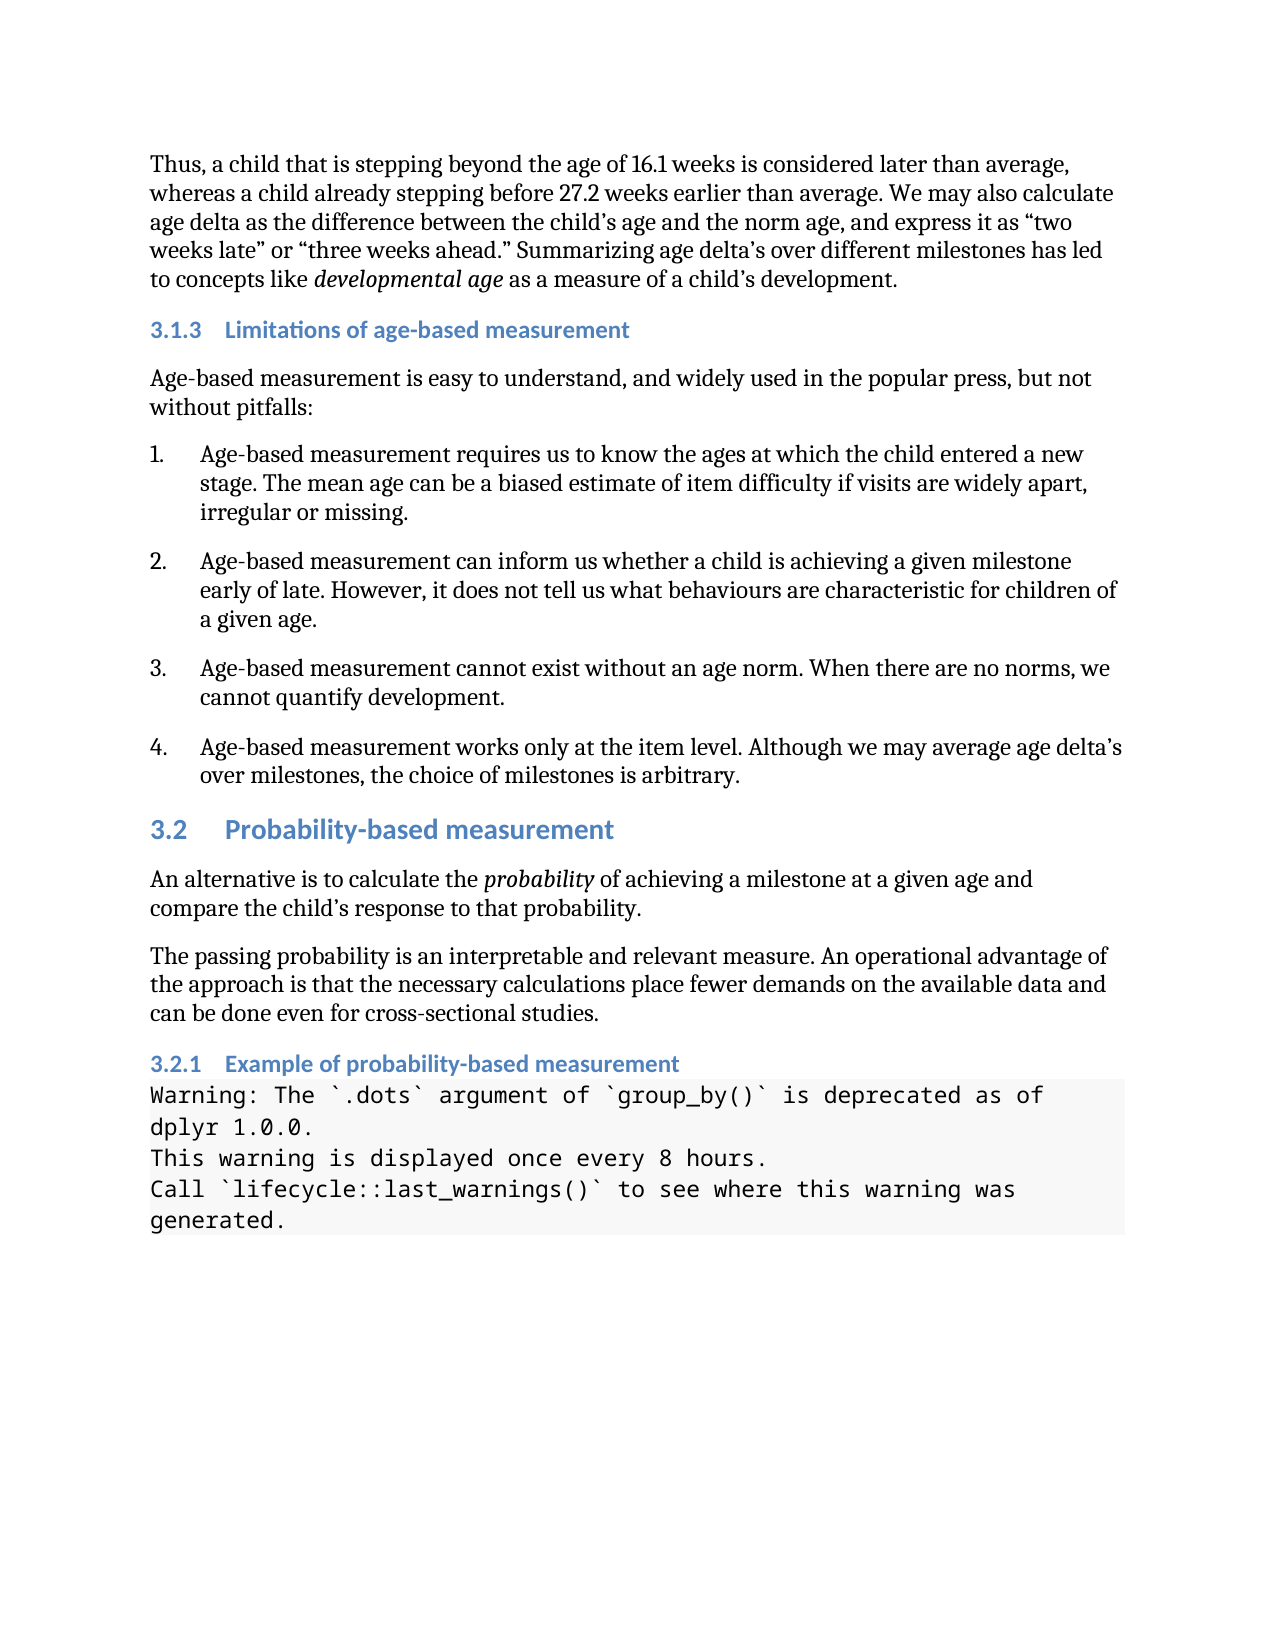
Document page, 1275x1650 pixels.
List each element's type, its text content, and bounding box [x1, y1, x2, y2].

list Age-based measurement works only at the item level. Although we may average age delta’s over milestones, the choice of milestones is arbitrary. [150, 733, 1125, 790]
subtitle 3.2.1 Example of probability-based measurement [150, 1049, 1125, 1079]
subtitle 3.1.3 Limitations of age-based measurement [150, 314, 1125, 345]
text The passing probability is an interpretable and relevant measure. An operational advantage of the approach is that the necessary calculations place fewer demands on the available data and can be done even for cross-sectional studies. [150, 942, 1125, 1028]
list Age-based measurement cannot exist without an age norm. When there are no norms, we cannot quantify development. [150, 654, 1125, 712]
text Warning: The `.dots` argument of `group_by()` is deprecated as of dplyr 1.0.0. This warning is displayed once every 8 hours. Call `lifecycle::last_warnings()` to see where this warning was generated. [150, 1079, 1125, 1235]
text Thus, a child that is stepping beyond the age of 16.1 weeks is considered later than average, whereas a child already stepping before 27.2 weeks earlier than average. We may also calculate age delta as the difference between the child’s age and the norm age, and express it as “two weeks late” or “three weeks ahead.” Summarizing age delta’s over different milestones has led to concepts like developmental age as a measure of a child’s development. [150, 150, 1125, 294]
subtitle 3.2 Probability-based measurement [150, 811, 1125, 847]
text An alternative is to calculate the probability of achieving a milestone at a given age and compare the child’s response to that probability. [150, 865, 1125, 923]
list Age-based measurement can inform us whether a child is achieving a given milestone early of late. However, it does not tell us what behaviours are characteristic for children of a given age. [150, 547, 1125, 633]
list Age-based measurement requires us to know the ages at which the child entered a new stage. The mean age can be a biased estimate of item difficulty if visits are widely apart, irregular or missing. [150, 440, 1125, 526]
text Age-based measurement is easy to understand, and widely used in the popular press, but not without pitfalls: [150, 364, 1125, 421]
